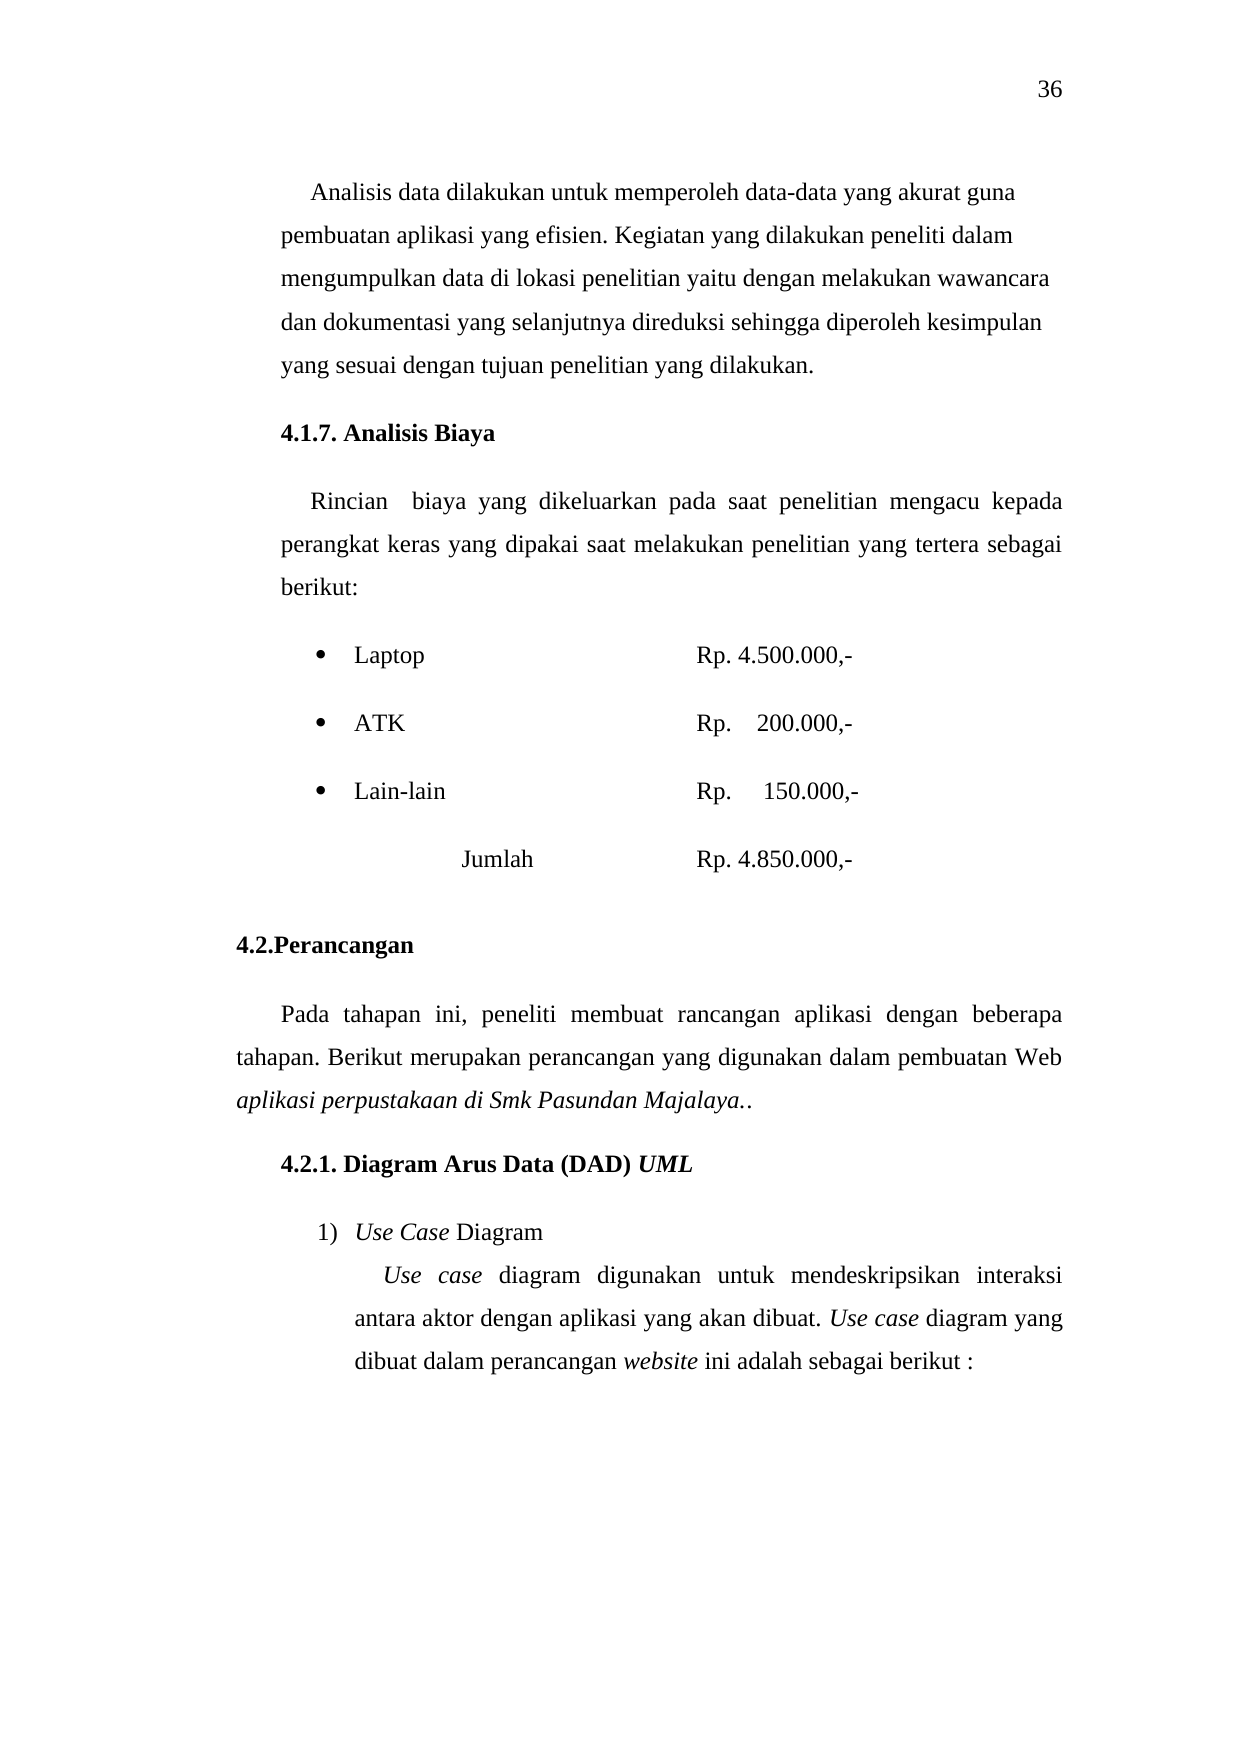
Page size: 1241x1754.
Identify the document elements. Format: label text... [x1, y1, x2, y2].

list Use case diagram digunakan untuk mendeskripsikan interaksi antara aktor dengan aplikasi yang akan dibuat. Use case diagram yang dibuat dalam perancangan website ini adalah sebagai berikut : [354, 1260, 1063, 1375]
table_cell Jumlah [310, 819, 685, 887]
table_cell ATK [310, 683, 685, 751]
text Analisis data dilakukan untuk memperoleh data-data yang akurat guna pembuatan aplikasi yang efisien. Kegiatan yang dilakukan peneliti dalam mengumpulkan data di lokasi penelitian yaitu dengan melakukan wawancara dan dokumentasi yang selanjutnya direduksi sehingga diperoleh kesimpulan yang sesuai dengan tujuan penelitian yang dilakukan. [281, 177, 1063, 378]
table_cell Rp. 4.850.000,- [685, 819, 1063, 887]
subtitle 4.2.Perancangan [236, 931, 1063, 959]
table_cell Lain-lain [310, 751, 685, 819]
subtitle 4.1.7. Analisis Biaya [281, 418, 1063, 447]
table_cell Rp. 200.000,- [685, 683, 1063, 751]
table_header Laptop [310, 615, 685, 683]
text Pada tahapan ini, peneliti membuat rancangan aplikasi dengan beberapa tahapan. Berikut merupakan perancangan yang digunakan dalam pembuatan Web aplikasi perpustakaan di Smk Pasundan Majalaya.. [236, 999, 1063, 1114]
subtitle 4.2.1. Diagram Arus Data (DAD) UML [281, 1149, 1052, 1178]
list Use Case Diagram [317, 1217, 1063, 1246]
table_header Rp. 4.500.000,- [685, 615, 1063, 683]
table_cell Rp. 150.000,- [685, 751, 1063, 819]
text Rincian biaya yang dikeluarkan pada saat penelitian mengacu kepada perangkat keras yang dipakai saat melakukan penelitian yang tertera sebagai berikut: [281, 486, 1063, 601]
